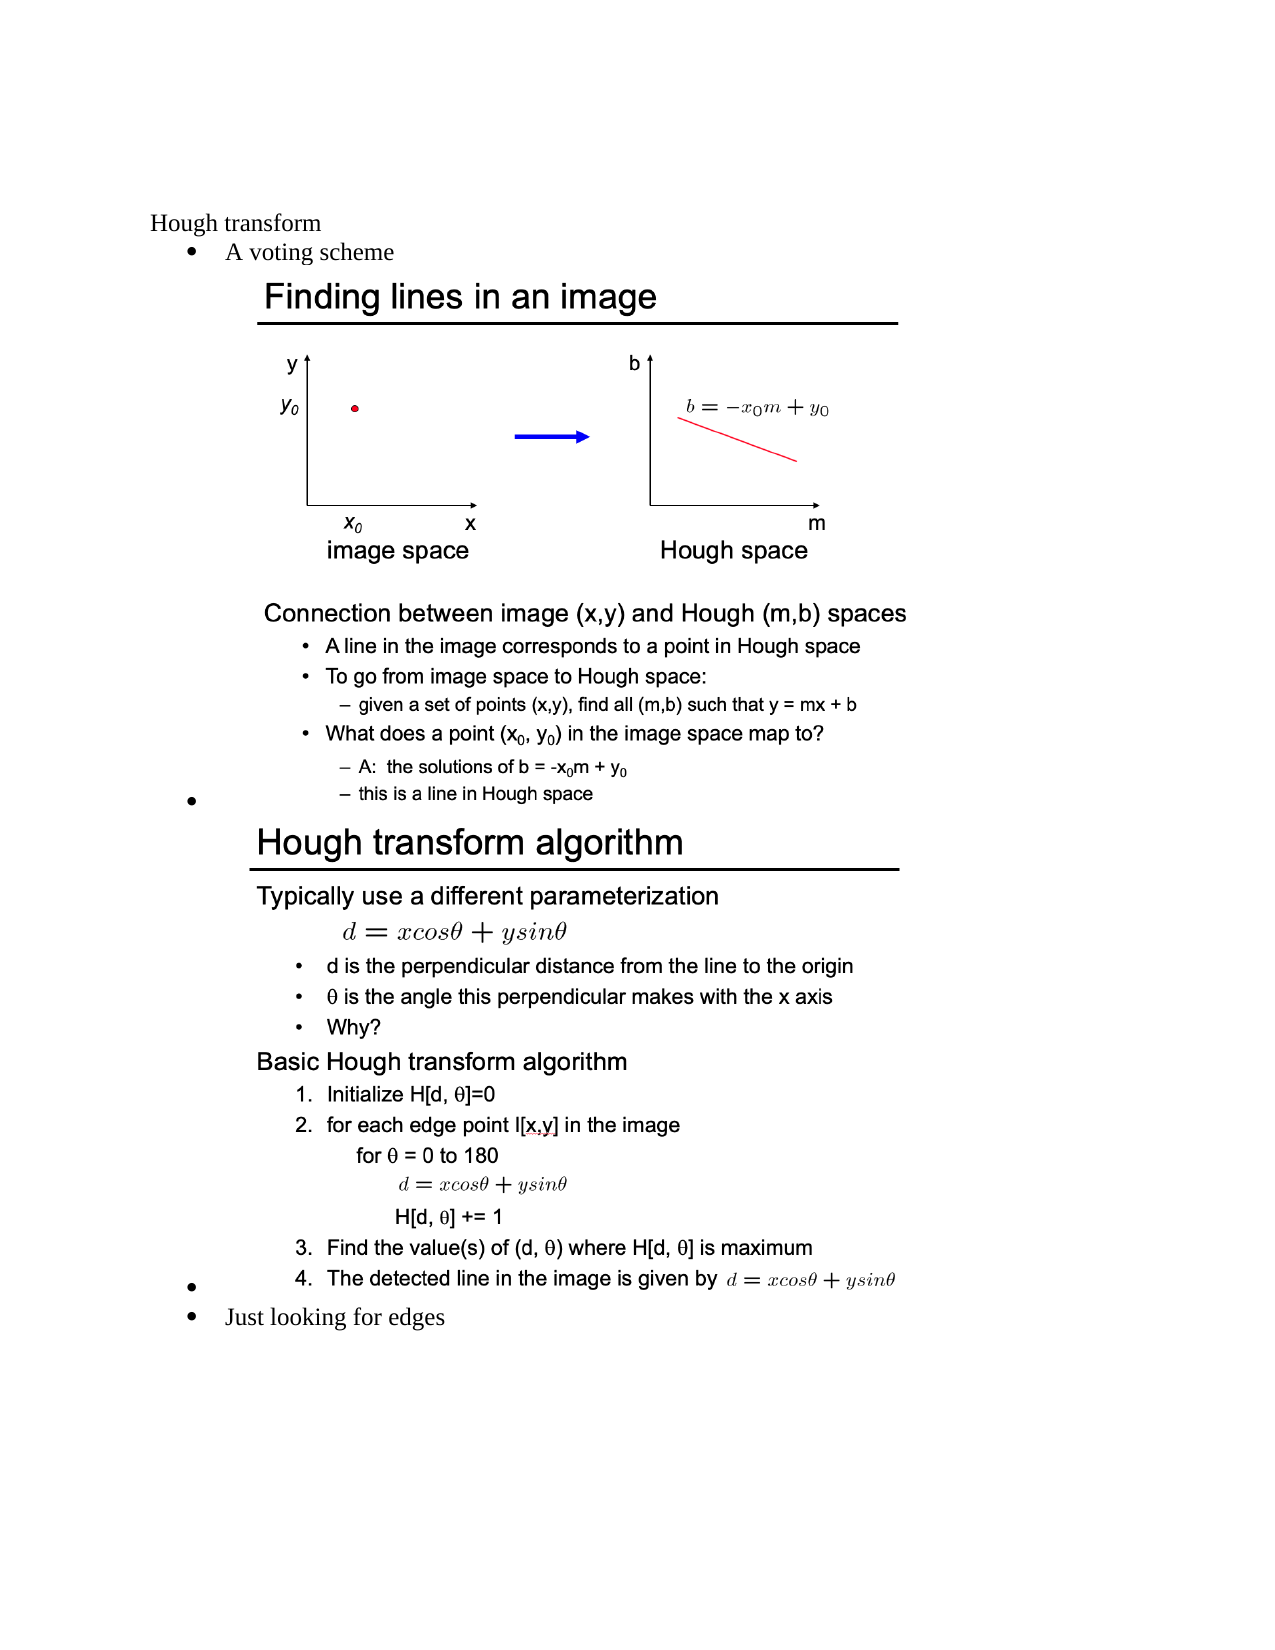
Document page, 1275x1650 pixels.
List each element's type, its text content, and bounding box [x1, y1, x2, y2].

list Just looking for edges [187, 1302, 1125, 1330]
list A voting scheme [187, 237, 1125, 265]
picture [225, 265, 925, 811]
text Hough transform [150, 208, 1125, 237]
picture [225, 815, 920, 1297]
